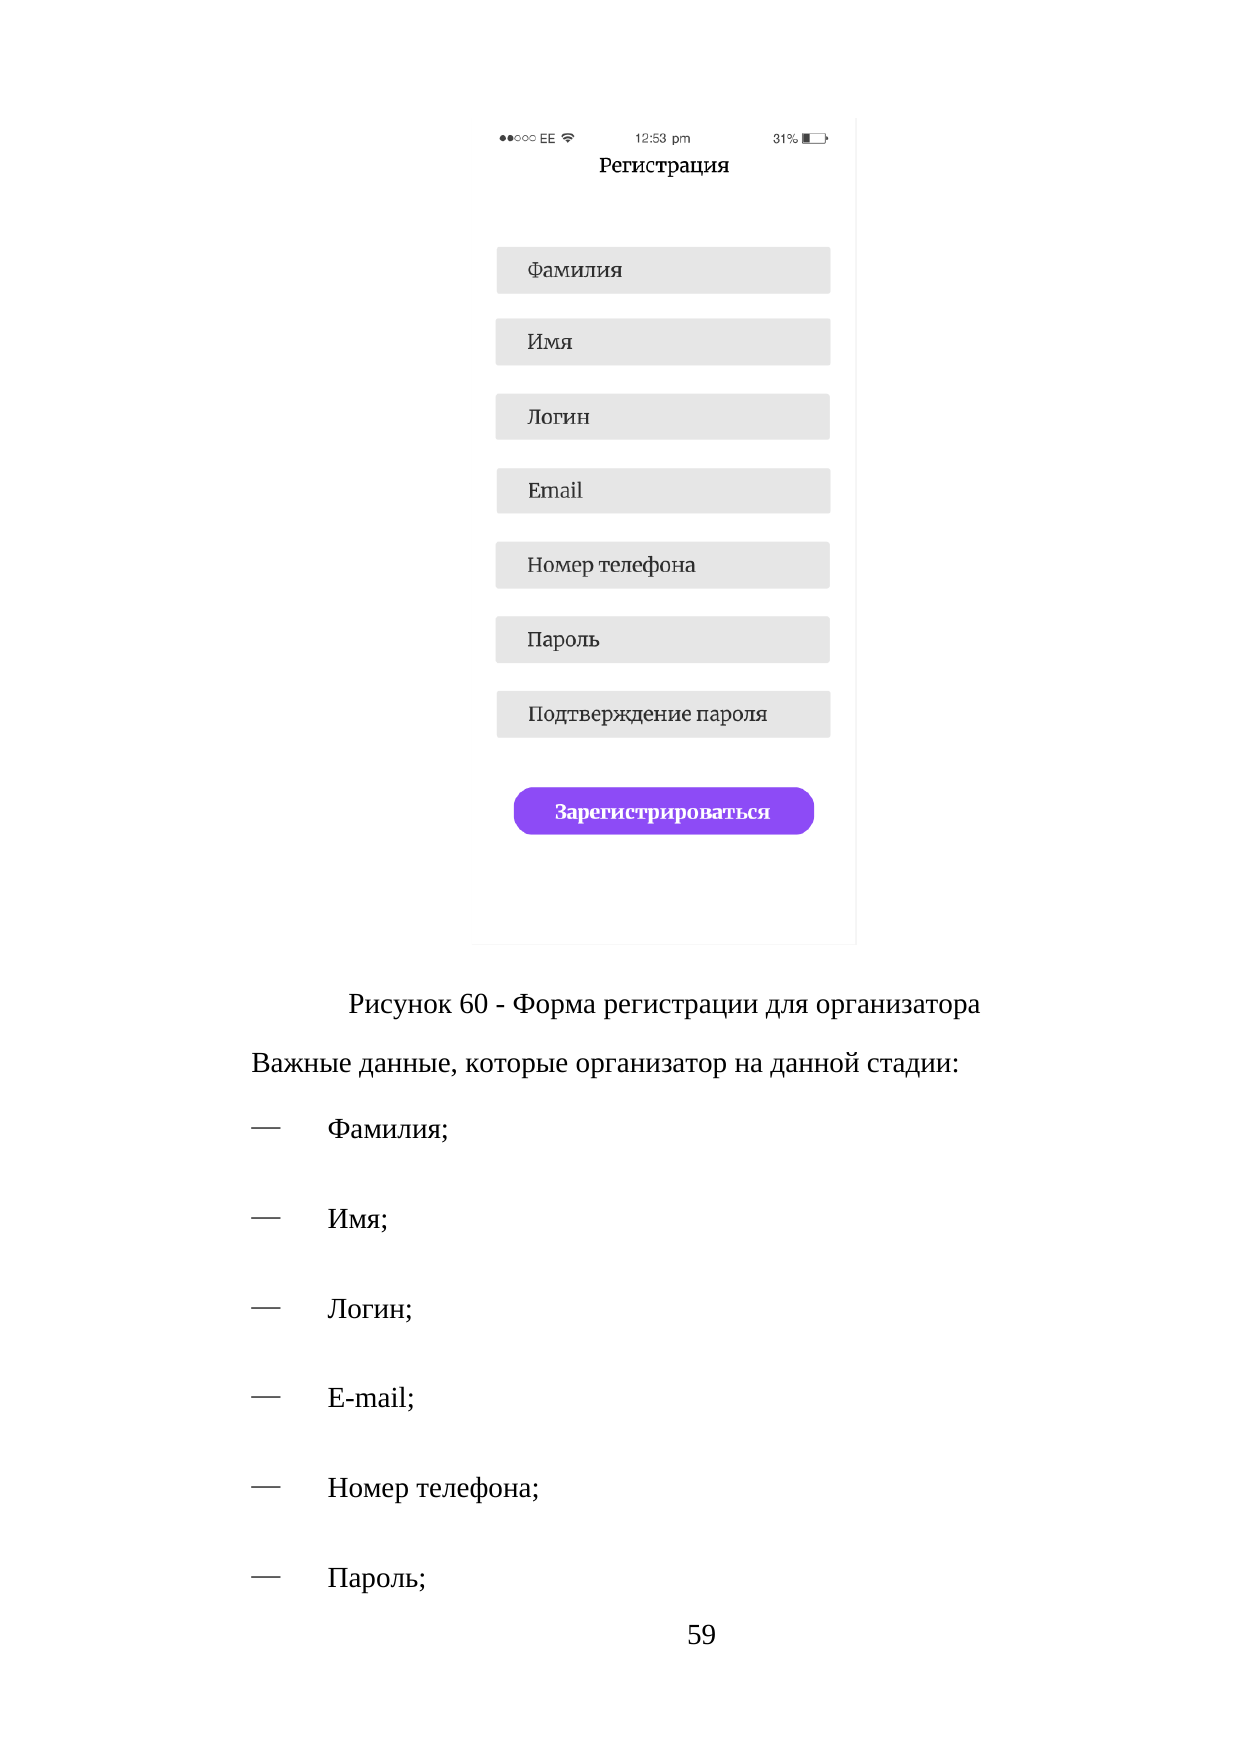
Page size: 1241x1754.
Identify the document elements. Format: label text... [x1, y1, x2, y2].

list E-mail; [251, 1364, 1152, 1424]
list Фамилия; [251, 1096, 1152, 1155]
list Имя; [251, 1185, 1152, 1245]
text Рисунок 60 - Форма регистрации для организатора [177, 987, 1152, 1020]
picture [471, 118, 857, 945]
list Логин; [251, 1275, 1152, 1335]
list Номер телефона; [251, 1454, 1152, 1514]
text Важные данные, которые организатор на данной стадии: [177, 1045, 1152, 1079]
list Пароль; [251, 1544, 1152, 1604]
